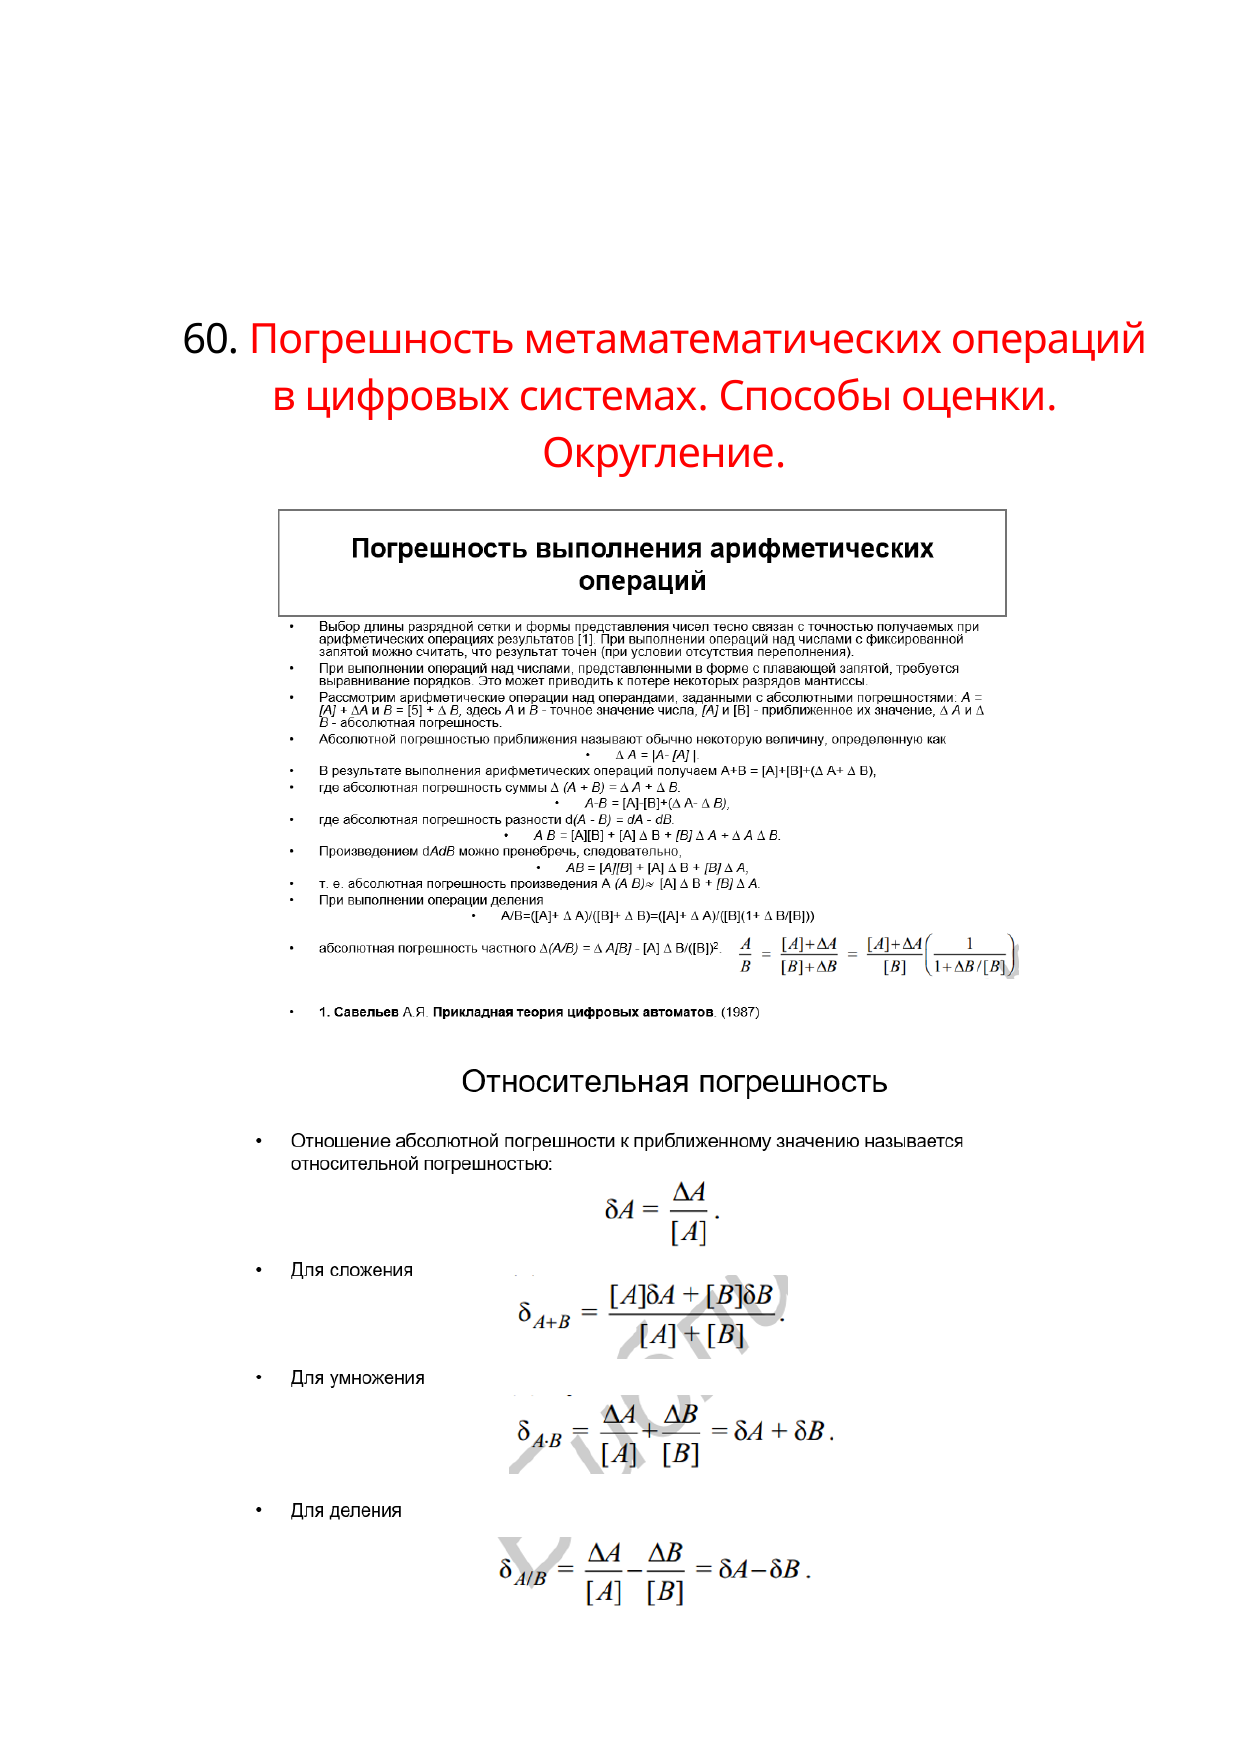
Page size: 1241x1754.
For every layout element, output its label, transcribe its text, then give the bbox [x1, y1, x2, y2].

picture [253, 494, 1032, 1033]
title 60. Погрешность метаматематических операций в цифровых системах. Способы оценки. Округление. [177, 309, 1152, 479]
picture [235, 1047, 1070, 1659]
